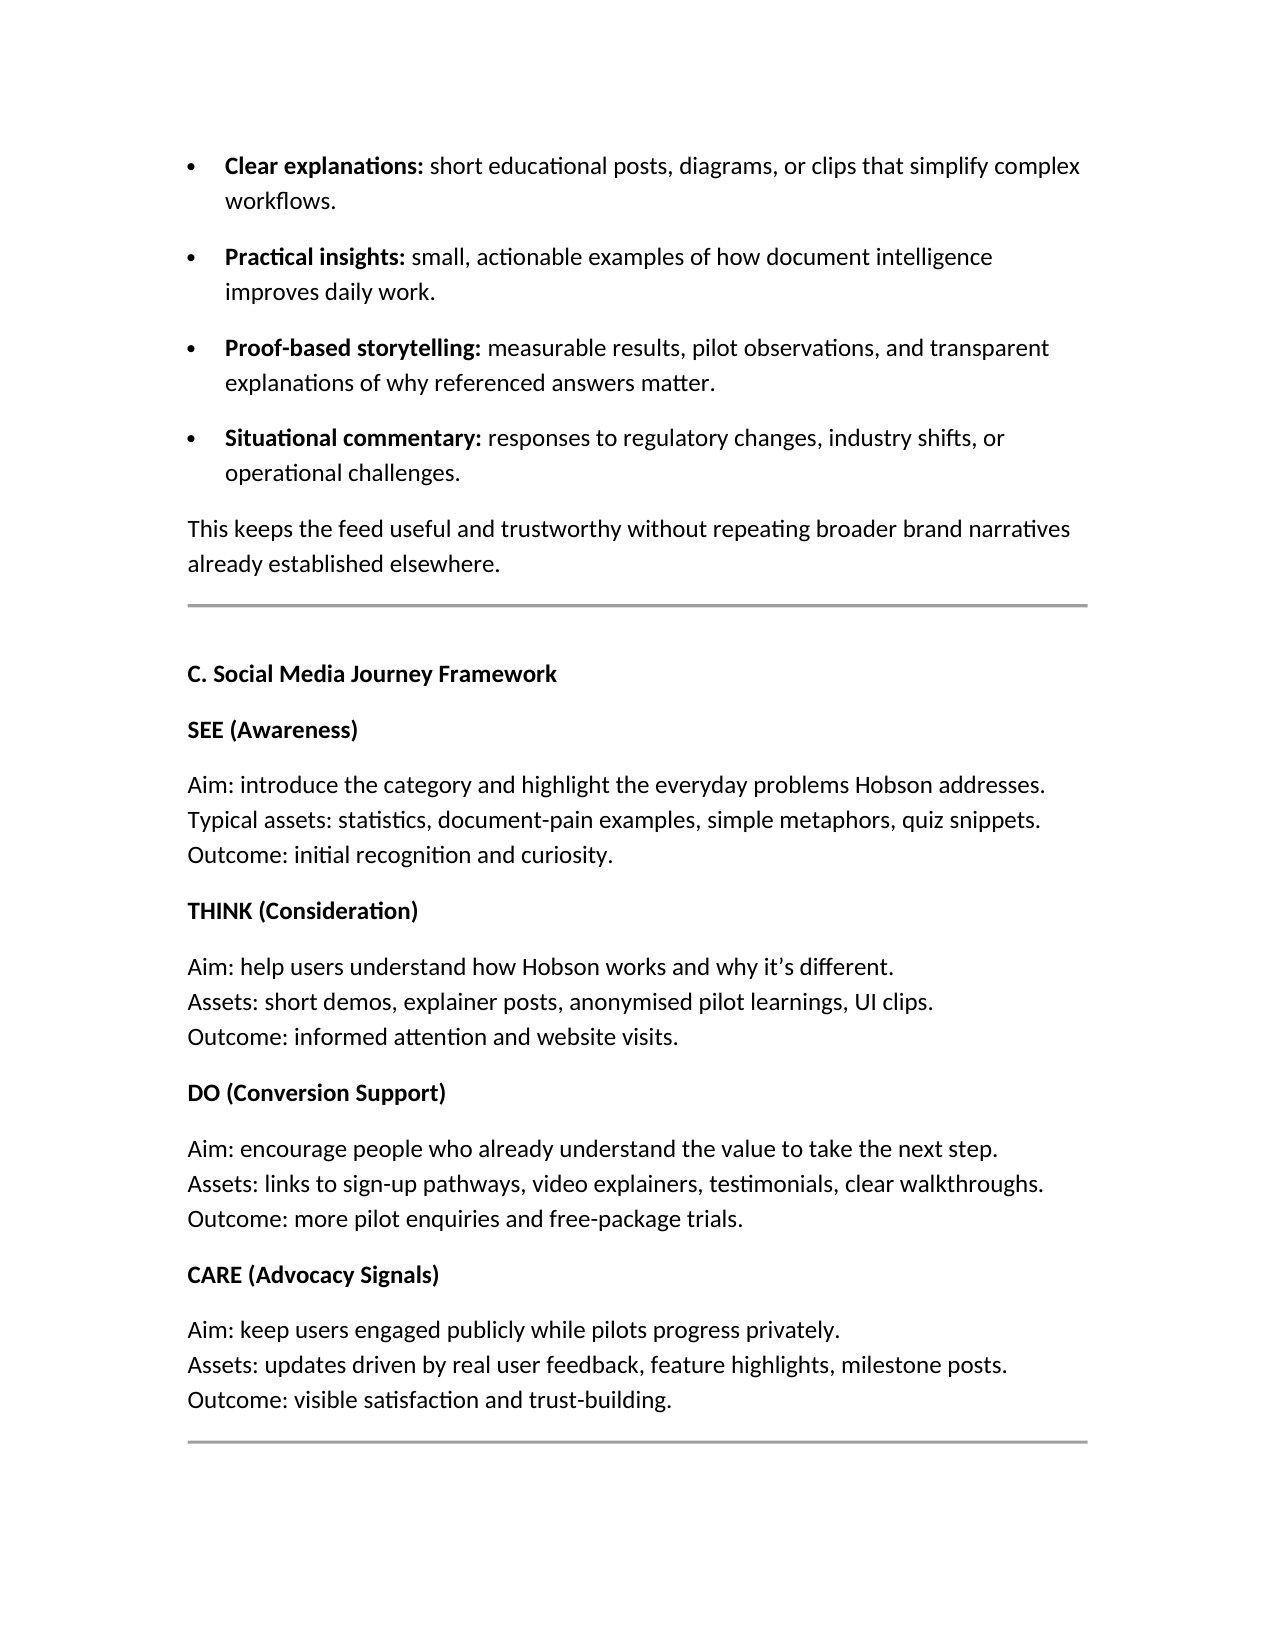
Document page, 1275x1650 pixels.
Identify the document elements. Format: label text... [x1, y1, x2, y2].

text C. Social Media Journey Framework [187, 658, 1087, 688]
text Aim: encourage people who already understand the value to take the next step. Assets: links to sign-up pathways, video explainers, testimonials, clear walkthroughs. Outcome: more pilot enquiries and free-package trials. [187, 1133, 1087, 1233]
text Aim: help users understand how Hobson works and why it’s different. Assets: short demos, explainer posts, anonymised pilot learnings, UI clips. Outcome: informed attention and website visits. [187, 951, 1087, 1052]
list Practical insights: small, actionable examples of how document intelligence improves daily work. [187, 241, 1087, 306]
text CARE (Advocacy Signals) [187, 1259, 1087, 1289]
text SEE (Awareness) [187, 714, 1087, 744]
text Aim: keep users engaged publicly while pilots progress privately. Assets: updates driven by real user feedback, feature highlights, milestone posts. Outcome: visible satisfaction and trust-building. [187, 1315, 1087, 1415]
list Clear explanations: short educational posts, diagrams, or clips that simplify complex workflows. [187, 150, 1087, 216]
text THINK (Consideration) [187, 896, 1087, 926]
list Situational commentary: responses to regulatory changes, industry shifts, or operational challenges. [187, 422, 1087, 488]
text Aim: introduce the category and highlight the everyday problems Hobson addresses. Typical assets: statistics, document-pain examples, simple metaphors, quiz snippets. Outcome: initial recognition and curiosity. [187, 770, 1087, 870]
list Proof-based storytelling: measurable results, pilot observations, and transparent explanations of why referenced answers matter. [187, 332, 1087, 397]
text DO (Conversion Support) [187, 1077, 1087, 1108]
text This keeps the feed useful and trustworthy without repeating broader brand narratives already established elsewhere. [187, 513, 1087, 579]
